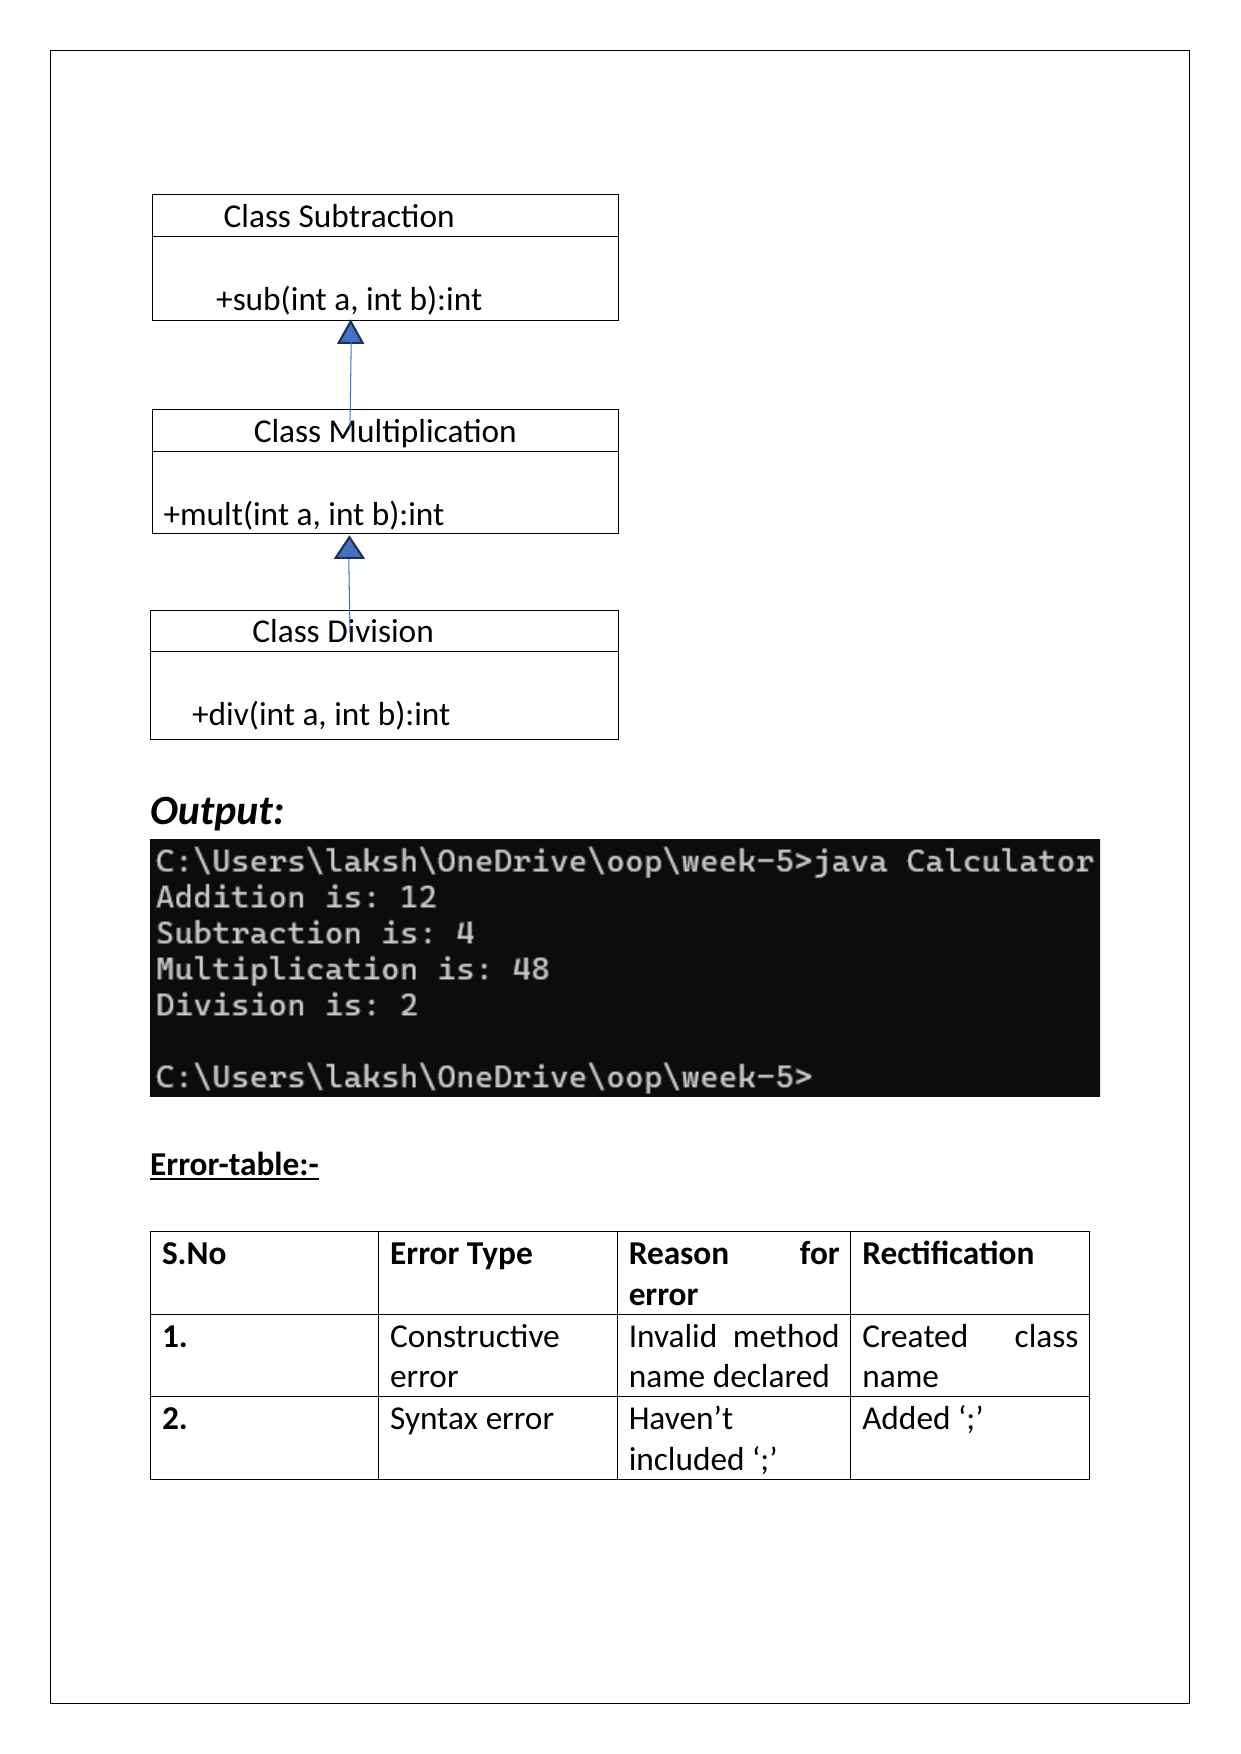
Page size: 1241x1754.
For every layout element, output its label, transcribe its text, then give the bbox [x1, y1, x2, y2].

table_cell +div(int a, int b):int [151, 652, 618, 739]
text Output: [150, 784, 1090, 835]
table_cell 1. [151, 1315, 378, 1396]
table_header Class Multiplication [153, 410, 618, 451]
table_cell +mult(int a, int b):int [153, 452, 618, 533]
table_cell 2. [151, 1397, 378, 1478]
table_header Rectification [851, 1232, 1089, 1313]
table_cell Created class name [851, 1315, 1089, 1396]
table_header Class Division [151, 611, 618, 651]
picture [150, 839, 1100, 1097]
table_cell +sub(int a, int b):int [153, 237, 618, 320]
table_cell Haven’t included ‘;’ [618, 1397, 850, 1478]
table_header Error Type [379, 1232, 617, 1313]
table_cell Constructive error [379, 1315, 617, 1396]
text Error-table:- [150, 1143, 1090, 1184]
table_header S.No [151, 1232, 378, 1313]
table_header Class Subtraction [153, 195, 618, 236]
table_cell Syntax error [379, 1397, 617, 1478]
table_cell Invalid method name declared [618, 1315, 850, 1396]
table_cell Added ‘;’ [851, 1397, 1089, 1478]
table_header Reason for error [618, 1232, 850, 1313]
